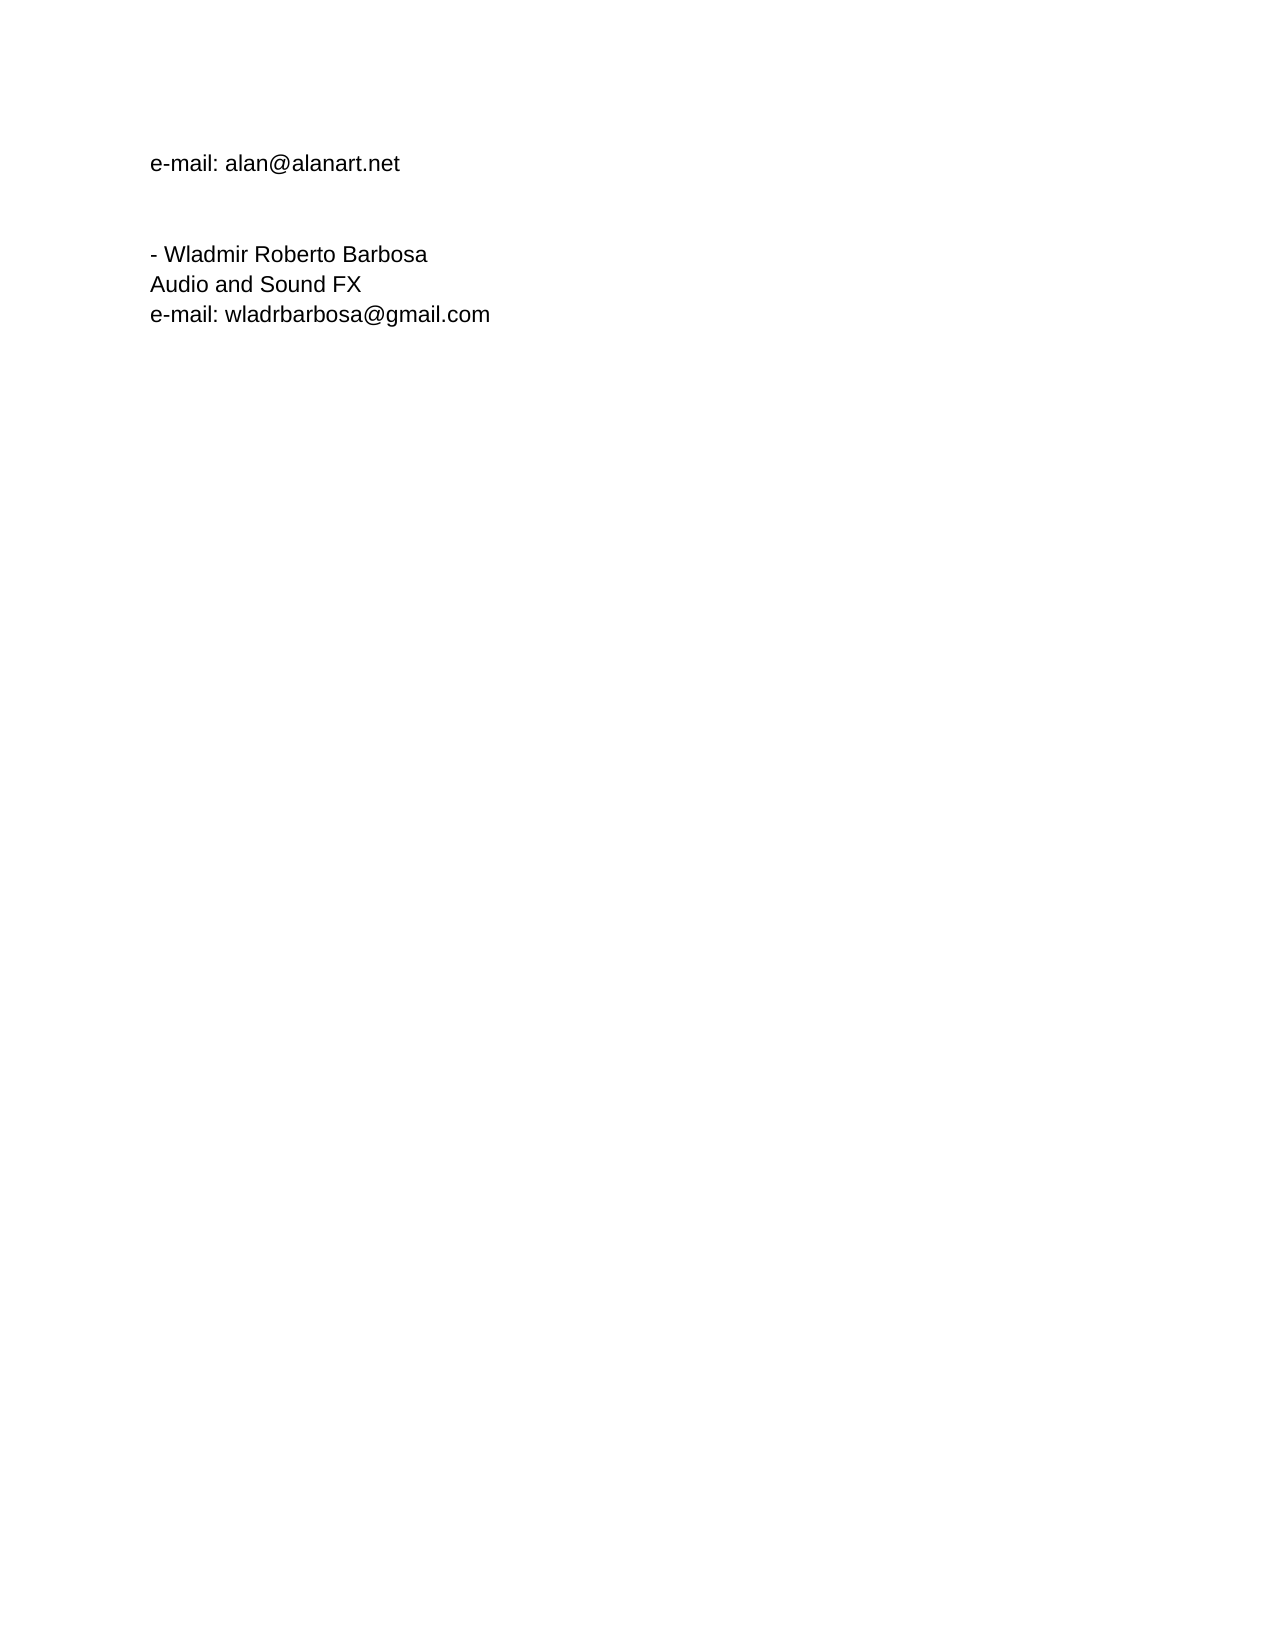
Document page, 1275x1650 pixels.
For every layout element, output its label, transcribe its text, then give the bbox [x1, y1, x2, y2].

text e-mail: wladrbarbosa@gmail.com [150, 301, 1125, 327]
text Audio and Sound FX [150, 271, 1125, 297]
text - Wladmir Roberto Barbosa [150, 241, 1125, 267]
text e-mail: alan@alanart.net [150, 150, 1125, 176]
